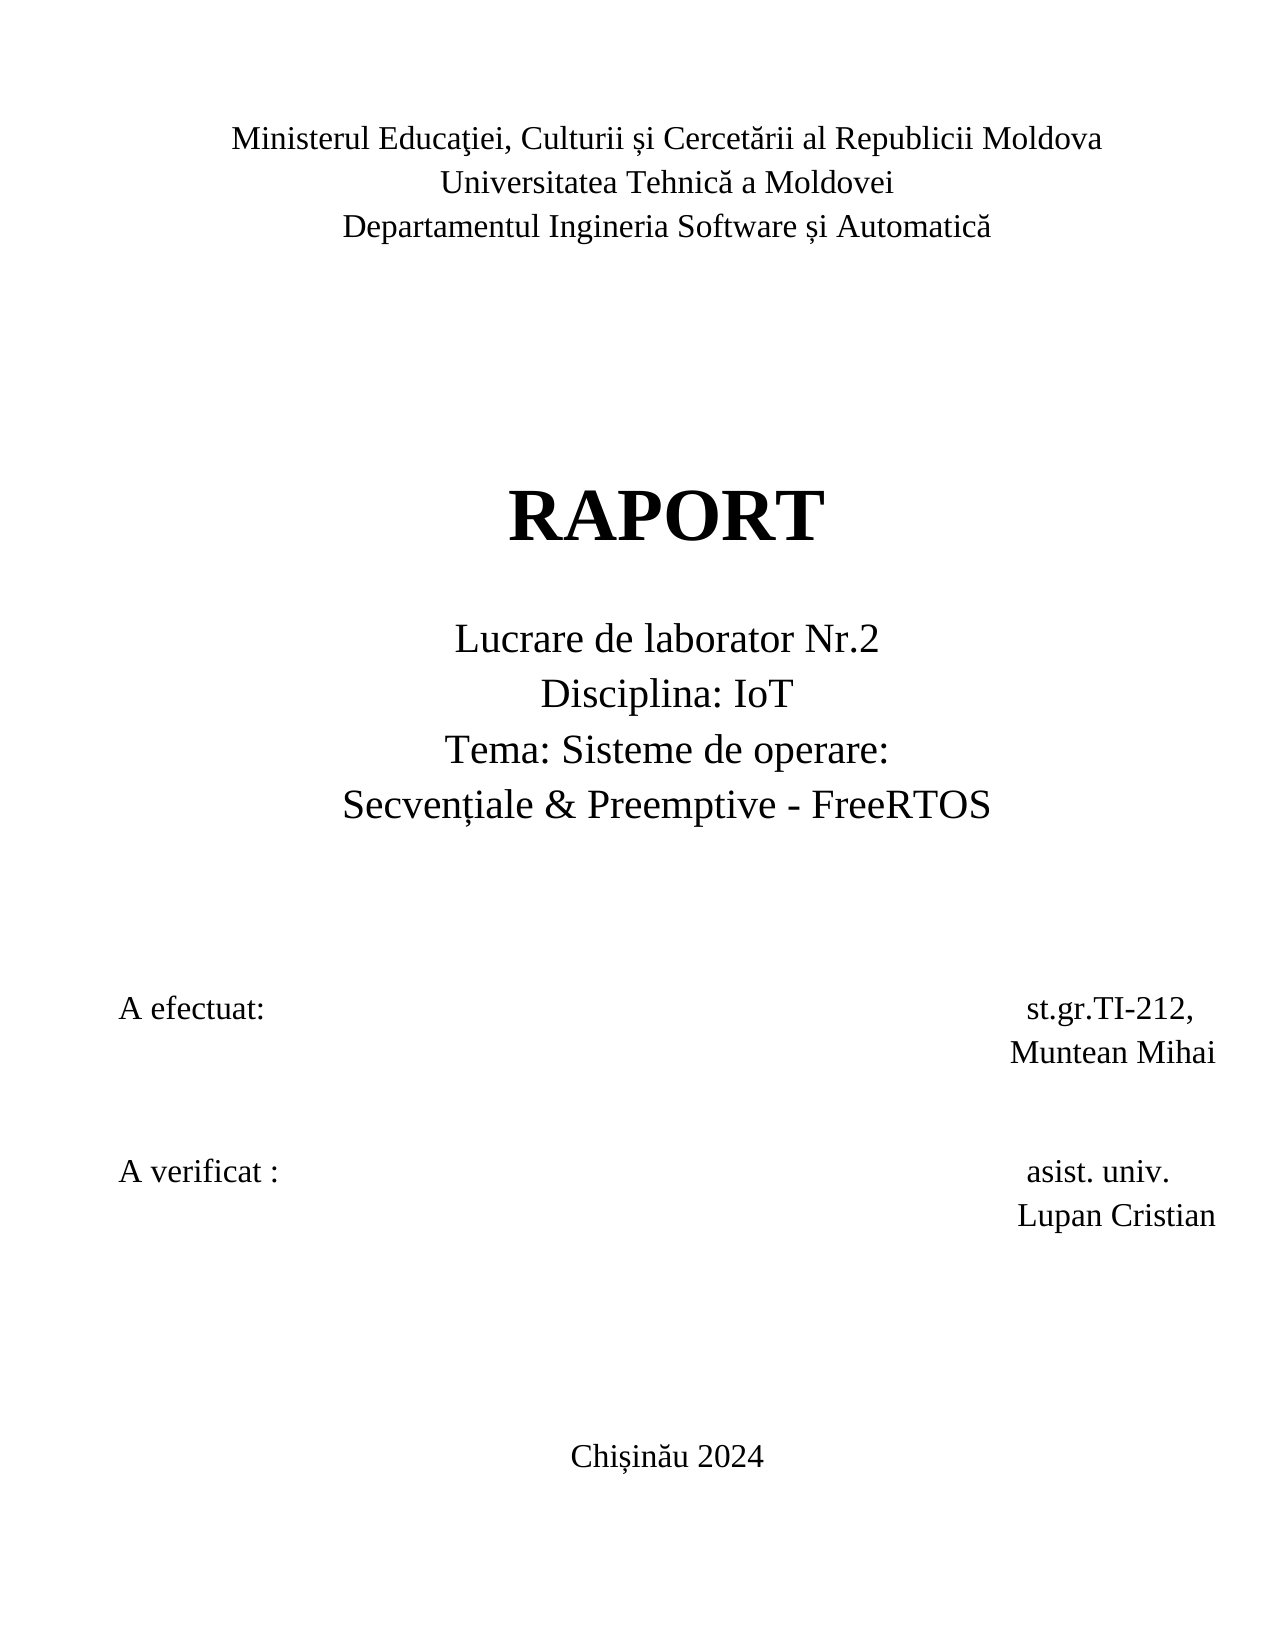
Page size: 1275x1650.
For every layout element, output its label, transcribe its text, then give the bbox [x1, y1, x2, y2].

text Secvențiale & Preemptive - FreeRTOS [118, 779, 1216, 827]
text Universitatea Tehnică a Moldovei [118, 162, 1216, 201]
text Ministerul Educaţiei, Culturii și Cercetării al Republicii Moldova [118, 118, 1216, 156]
text Disciplina: IoT [118, 669, 1216, 717]
text Chișinău 2024 [118, 1398, 1216, 1475]
text Lucrare de laborator Nr.2 [118, 614, 1216, 662]
text Departamentul Ingineria Software și Automatică [118, 206, 1216, 244]
text A verificat : asist. univ. [118, 1151, 1216, 1190]
text Lupan Cristian [118, 1195, 1216, 1234]
text Muntean Mihai [118, 1033, 1216, 1071]
text A efectuat: st.gr.TI-212, [118, 988, 1216, 1027]
text RAPORT [118, 471, 1216, 557]
text Tema: Sisteme de operare: [118, 724, 1216, 772]
